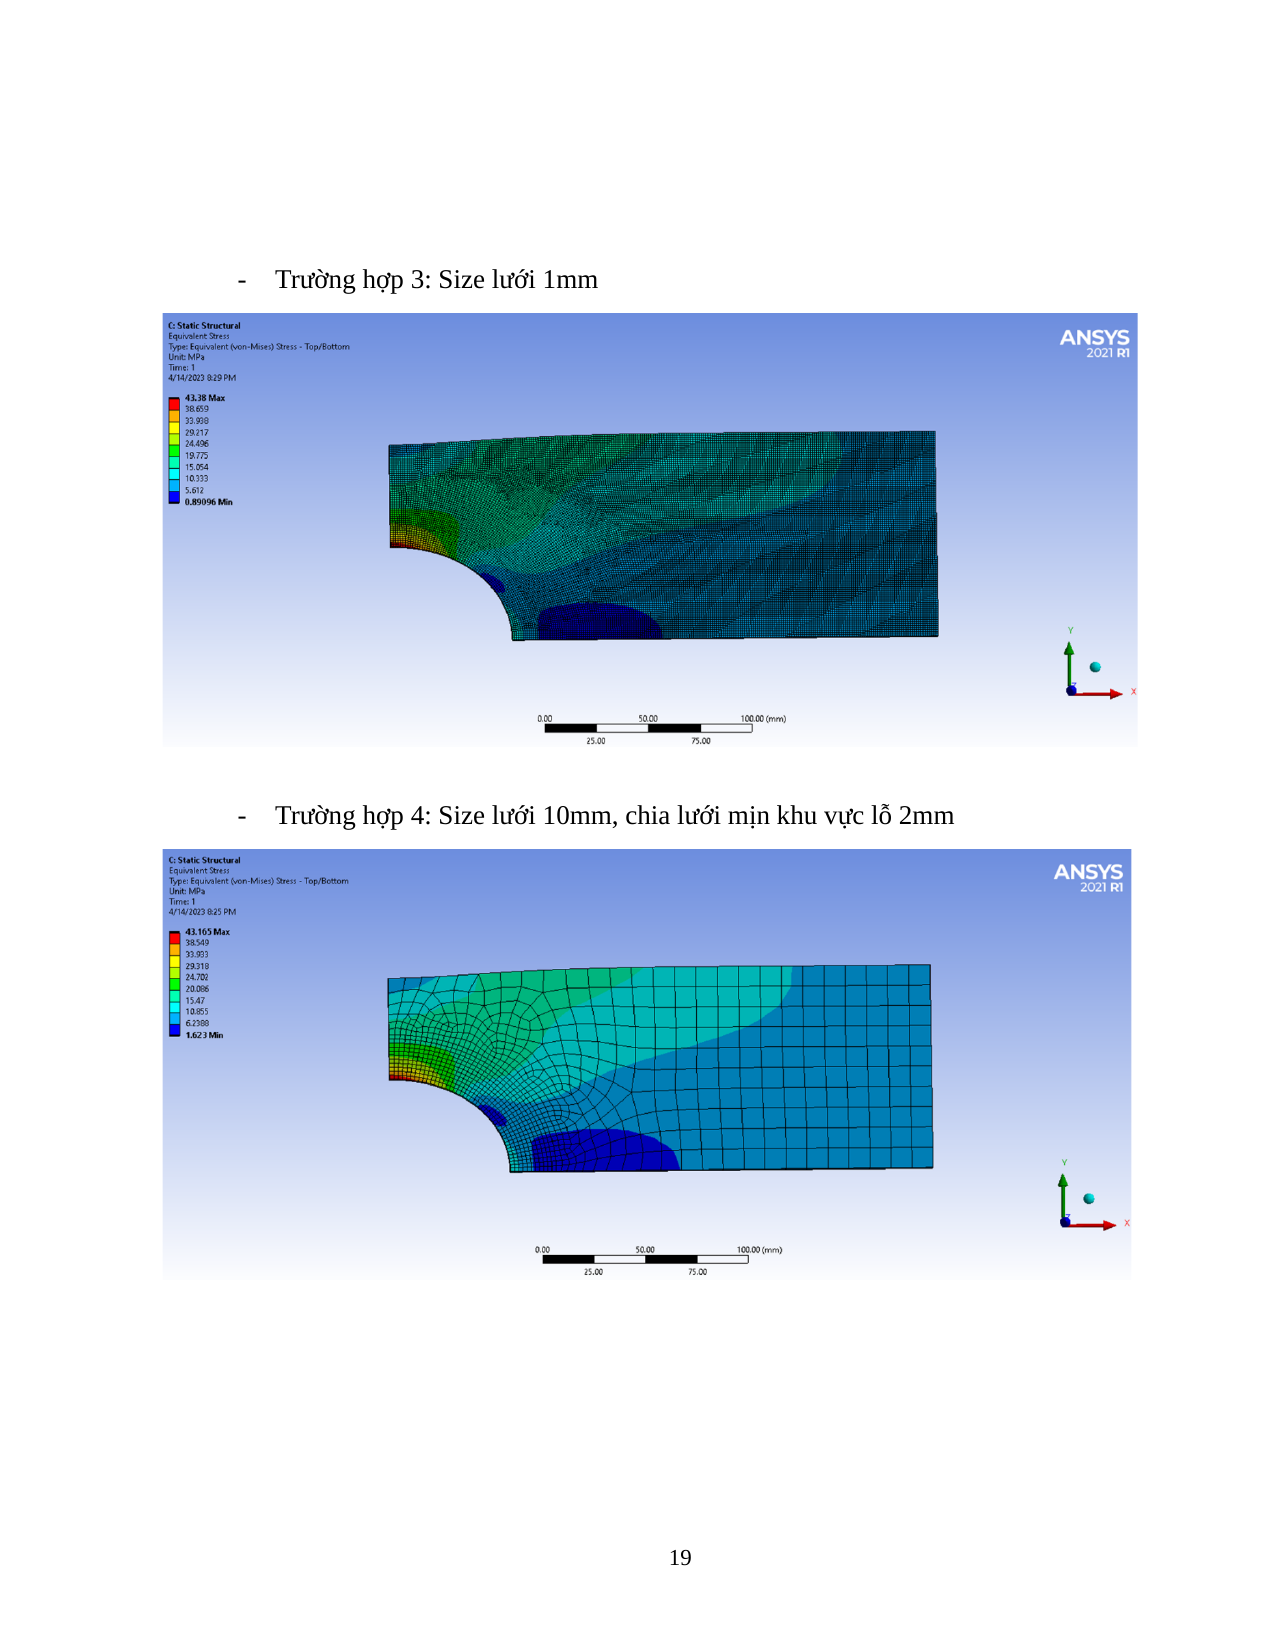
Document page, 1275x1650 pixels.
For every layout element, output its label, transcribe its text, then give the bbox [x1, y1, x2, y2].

list Trường hợp 4: Size lưới 10mm, chia lưới mịn khu vực lỗ 2mm [237, 799, 1198, 830]
picture [162, 313, 1138, 747]
picture [162, 849, 1132, 1280]
list Trường hợp 3: Size lưới 1mm [237, 263, 1198, 294]
